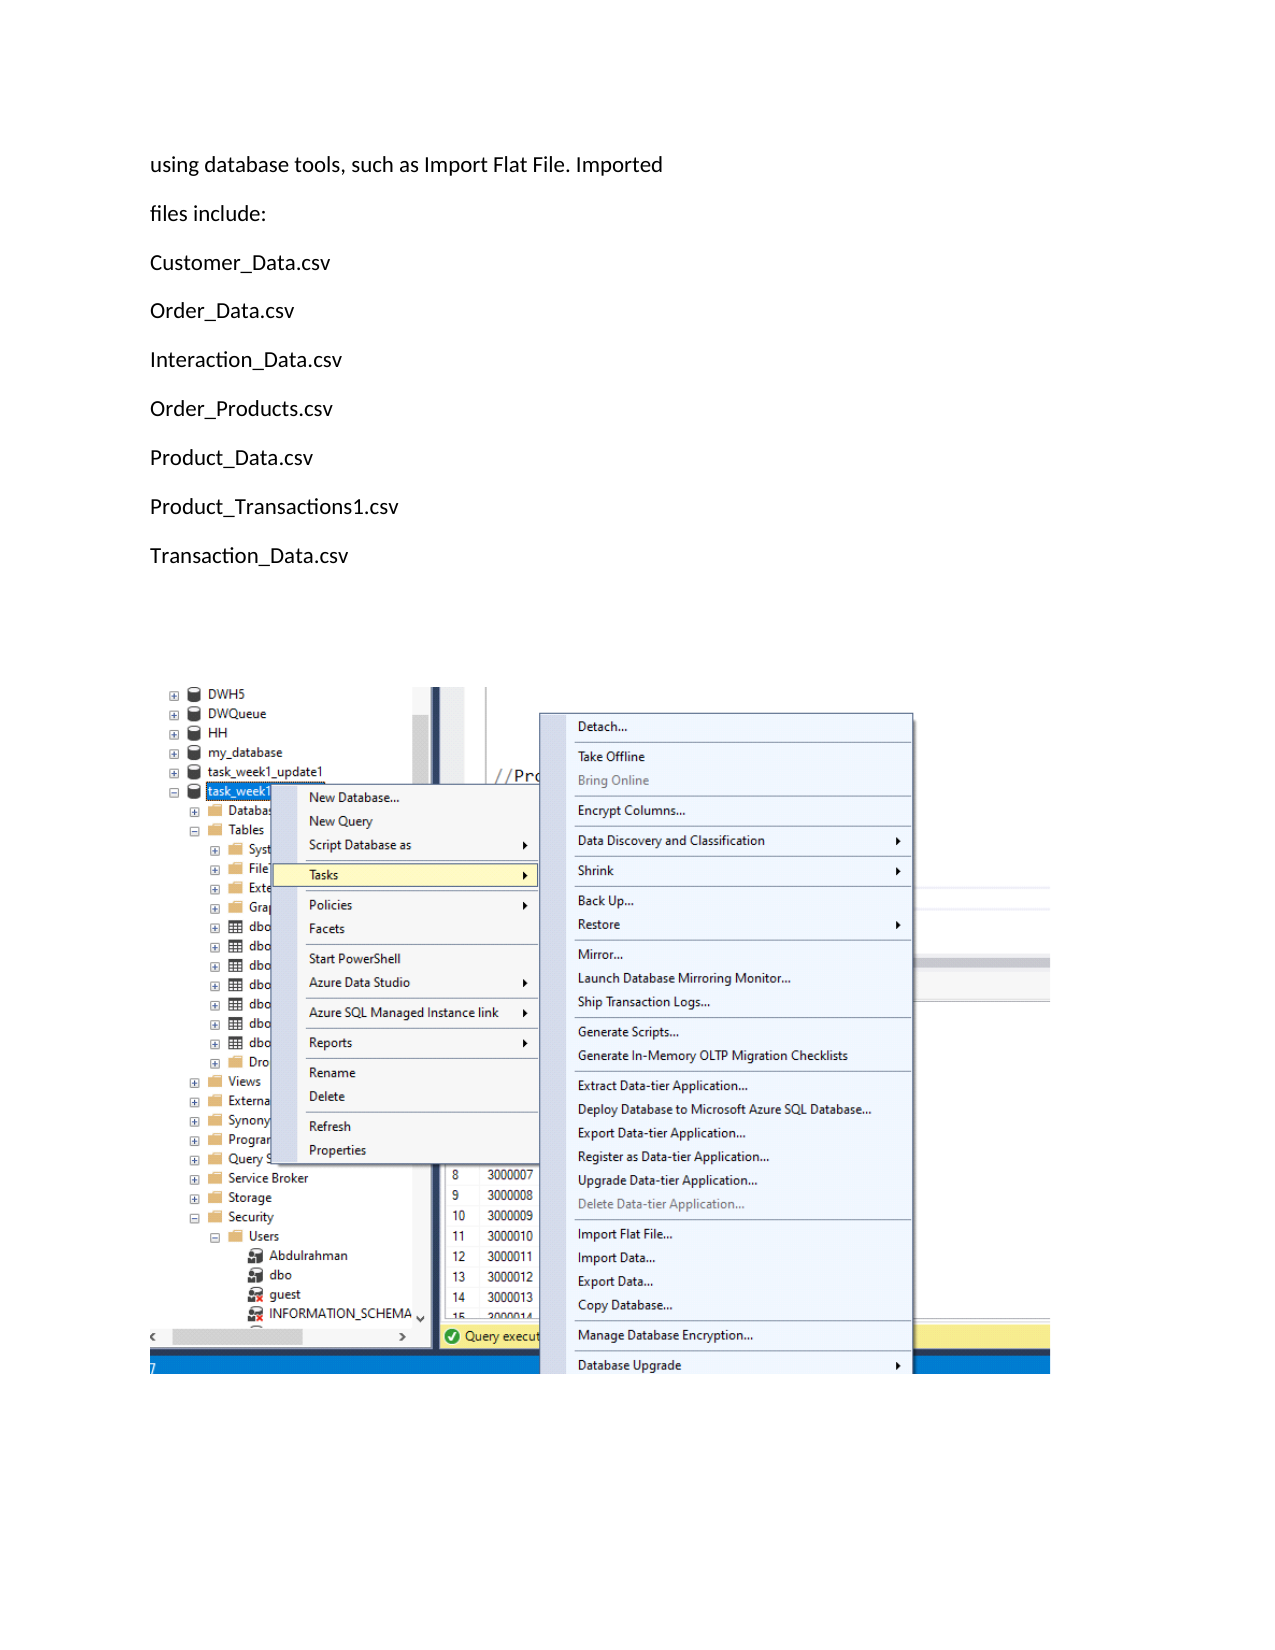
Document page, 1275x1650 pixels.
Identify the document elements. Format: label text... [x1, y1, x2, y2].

text Product_Transactions1.csv [150, 492, 1125, 520]
text Order_Data.csv [150, 297, 1125, 324]
text Order_Products.csv [150, 394, 1125, 422]
text Product_Data.csv [150, 443, 1125, 471]
text files include: [150, 199, 1125, 227]
text using database tools, such as Import Flat File. Imported [150, 150, 1125, 178]
text Transaction_Data.csv [150, 541, 1125, 569]
text Customer_Data.csv [150, 248, 1125, 276]
picture [150, 687, 1050, 1374]
text Interaction_Data.csv [150, 345, 1125, 373]
